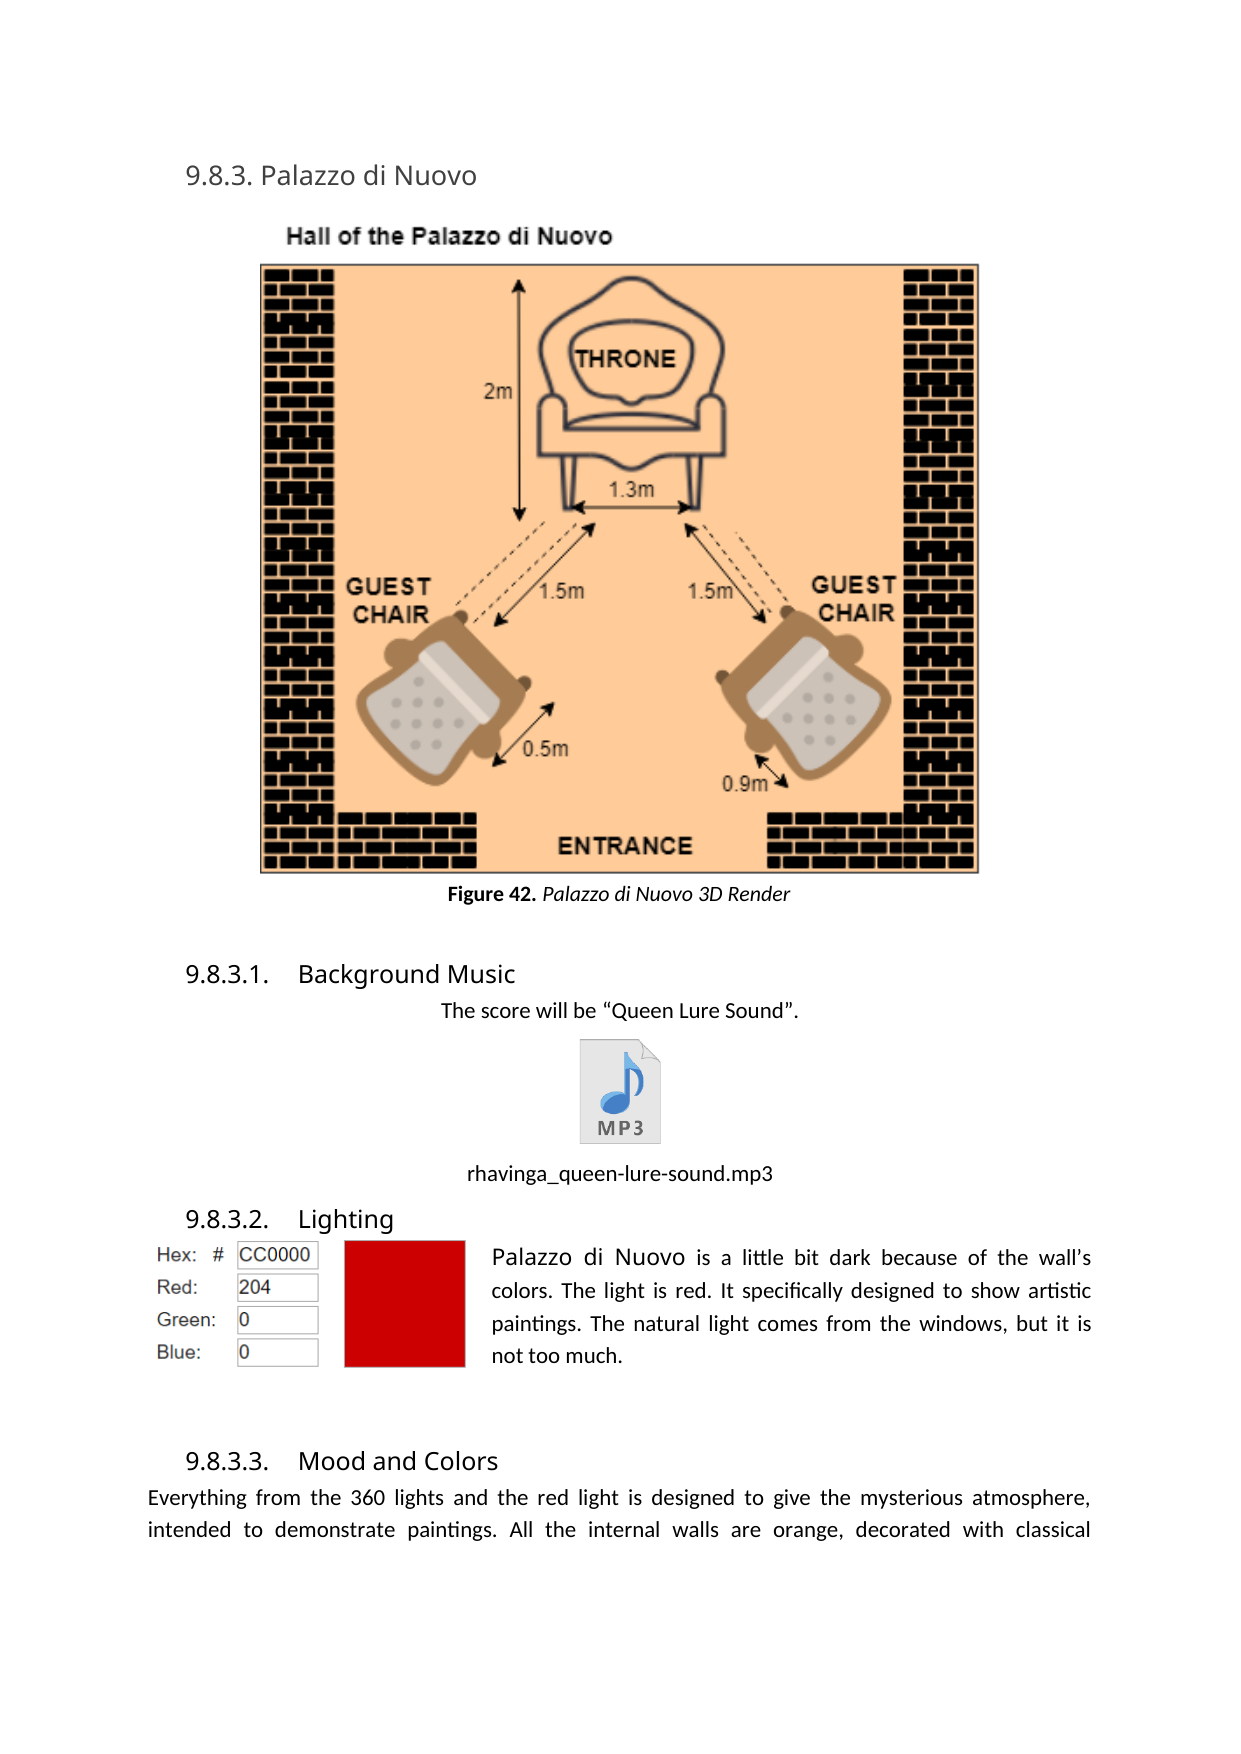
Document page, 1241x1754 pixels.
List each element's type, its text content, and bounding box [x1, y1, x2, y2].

picture [579, 1039, 661, 1144]
subtitle Lighting [185, 1202, 1093, 1236]
picture [260, 217, 981, 881]
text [148, 1483, 1093, 1543]
text Figure 42. Palazzo di Nuovo 3D Render [148, 880, 1093, 907]
text The score will be “Queen Lure Sound”. [148, 996, 1093, 1024]
picture [147, 1237, 473, 1378]
subtitle Background Music [185, 957, 1093, 991]
subtitle Palazzo di Nuovo [185, 156, 1093, 193]
text Palazzo di Nuovo is a little bit dark because of the wall’s colors. The light is red. It specifically designed to show artistic paintings. The natural light comes from the windows, but it is not too much. [473, 1241, 1093, 1369]
text rhavinga_queen-lure-sound.mp3 [148, 1159, 1093, 1187]
subtitle Mood and Colors [185, 1444, 1093, 1478]
